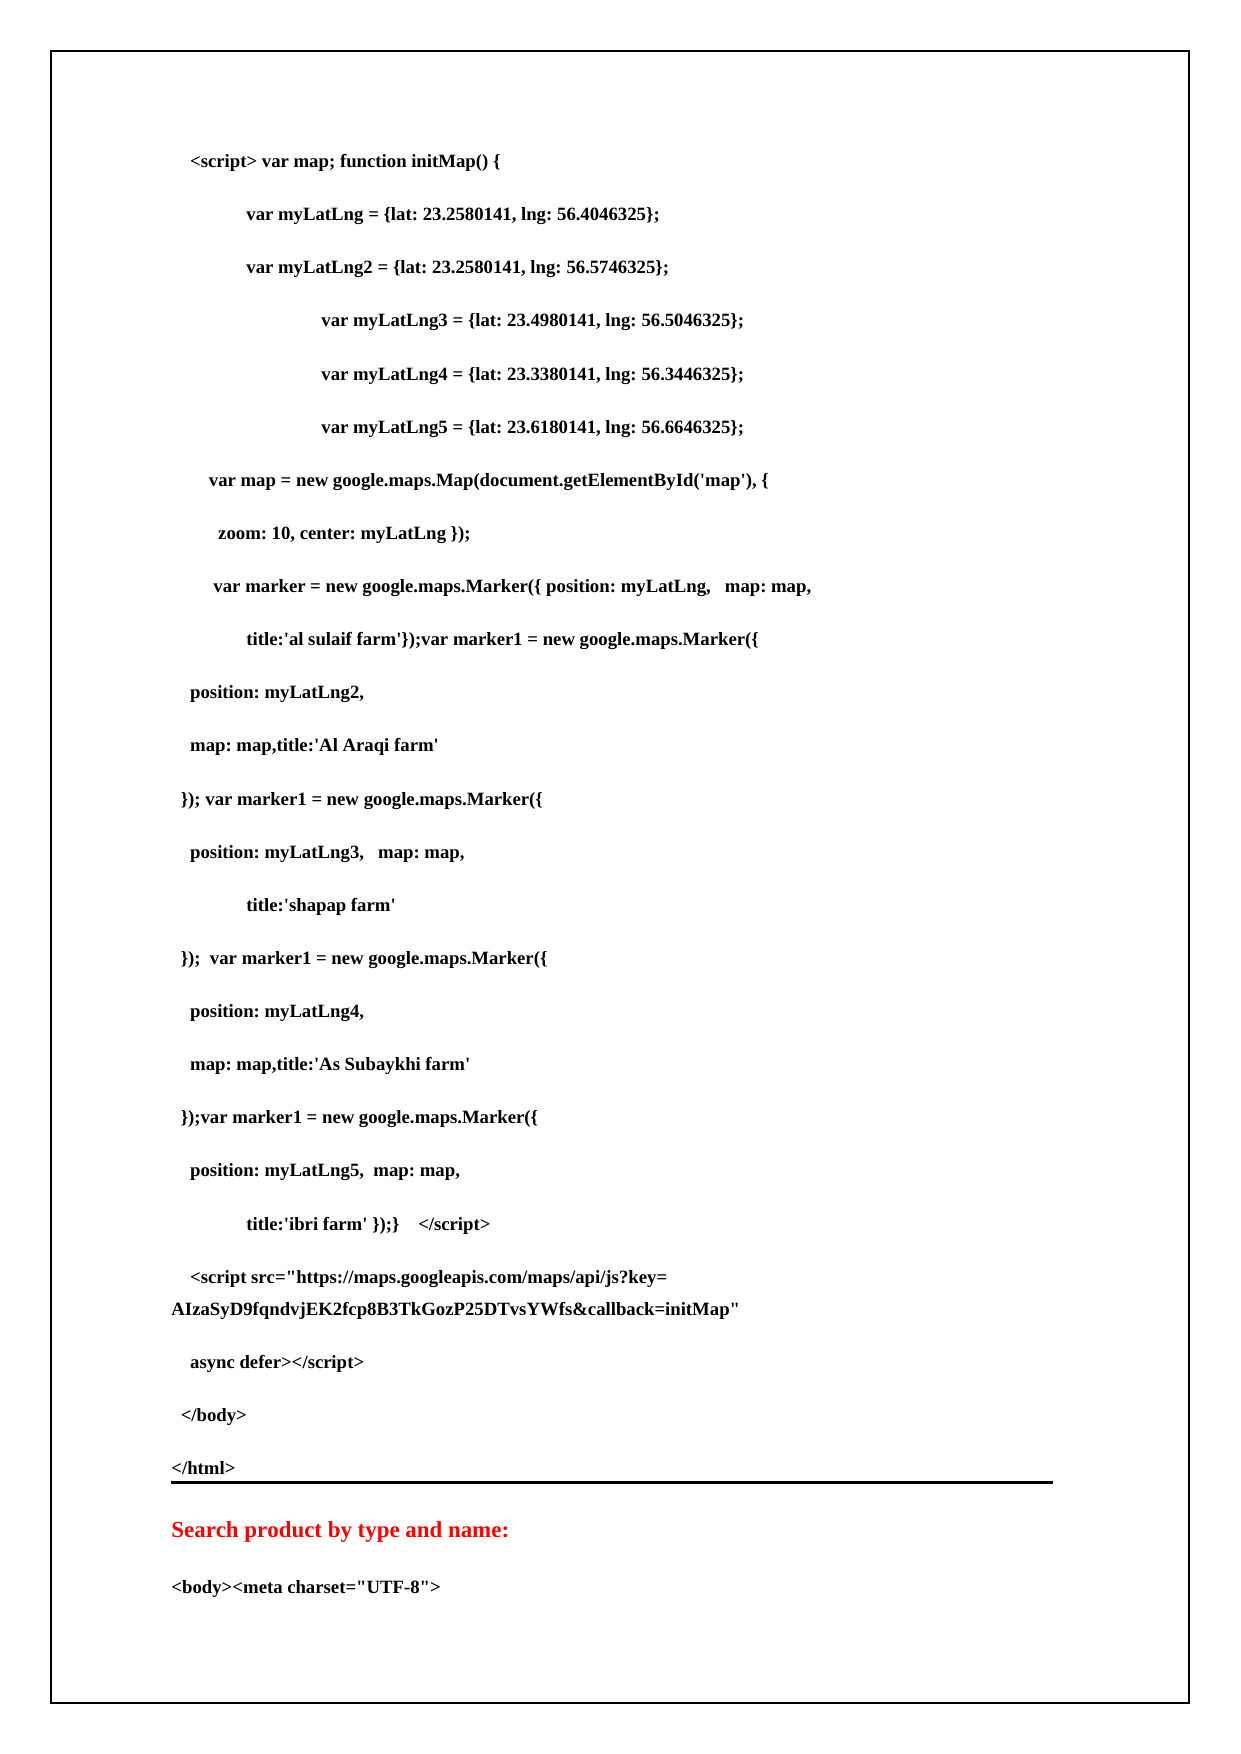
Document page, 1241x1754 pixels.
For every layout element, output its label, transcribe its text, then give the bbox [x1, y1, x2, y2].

text }); var marker1 = new google.maps.Marker({ [171, 787, 1053, 809]
text position: myLatLng5, map: map, [171, 1159, 1053, 1181]
text var map = new google.maps.Map(document.getElementById('map'), { [171, 469, 1053, 490]
text var myLatLng2 = {lat: 23.2580141, lng: 56.5746325}; [171, 256, 1053, 278]
text title:'al sulaif farm'});var marker1 = new google.maps.Marker({ [171, 628, 1053, 650]
text var myLatLng = {lat: 23.2580141, lng: 56.4046325}; [171, 203, 1053, 225]
text });var marker1 = new google.maps.Marker({ [171, 1106, 1053, 1128]
text Search product by type and name: [171, 1516, 1053, 1542]
text <script> var map; function initMap() { [171, 150, 1053, 172]
text position: myLatLng3, map: map, [171, 841, 1053, 862]
text map: map,title:'Al Araqi farm' [171, 734, 1053, 756]
text position: myLatLng4, [171, 1000, 1053, 1022]
text </html> [171, 1457, 1053, 1481]
text }); var marker1 = new google.maps.Marker({ [171, 947, 1053, 968]
text var myLatLng4 = {lat: 23.3380141, lng: 56.3446325}; [171, 362, 1053, 384]
text var marker = new google.maps.Marker({ position: myLatLng, map: map, [171, 575, 1053, 597]
text async defer></script> [171, 1351, 1053, 1373]
text position: myLatLng2, [171, 681, 1053, 703]
text var myLatLng3 = {lat: 23.4980141, lng: 56.5046325}; [171, 309, 1053, 331]
text <script src="https://maps.googleapis.com/maps/api/js?key= AIzaSyD9fqndvjEK2fcp8B3TkGozP25DTvsYWfs&callback=initMap" [171, 1266, 1053, 1319]
text </body> [171, 1404, 1053, 1426]
text title:'shapap farm' [171, 894, 1053, 915]
text <body><meta charset="UTF-8"> [171, 1576, 1053, 1597]
text zoom: 10, center: myLatLng }); [171, 522, 1053, 543]
text var myLatLng5 = {lat: 23.6180141, lng: 56.6646325}; [171, 416, 1053, 437]
text title:'ibri farm' });} </script> [171, 1212, 1053, 1234]
text map: map,title:'As Subaykhi farm' [171, 1053, 1053, 1075]
